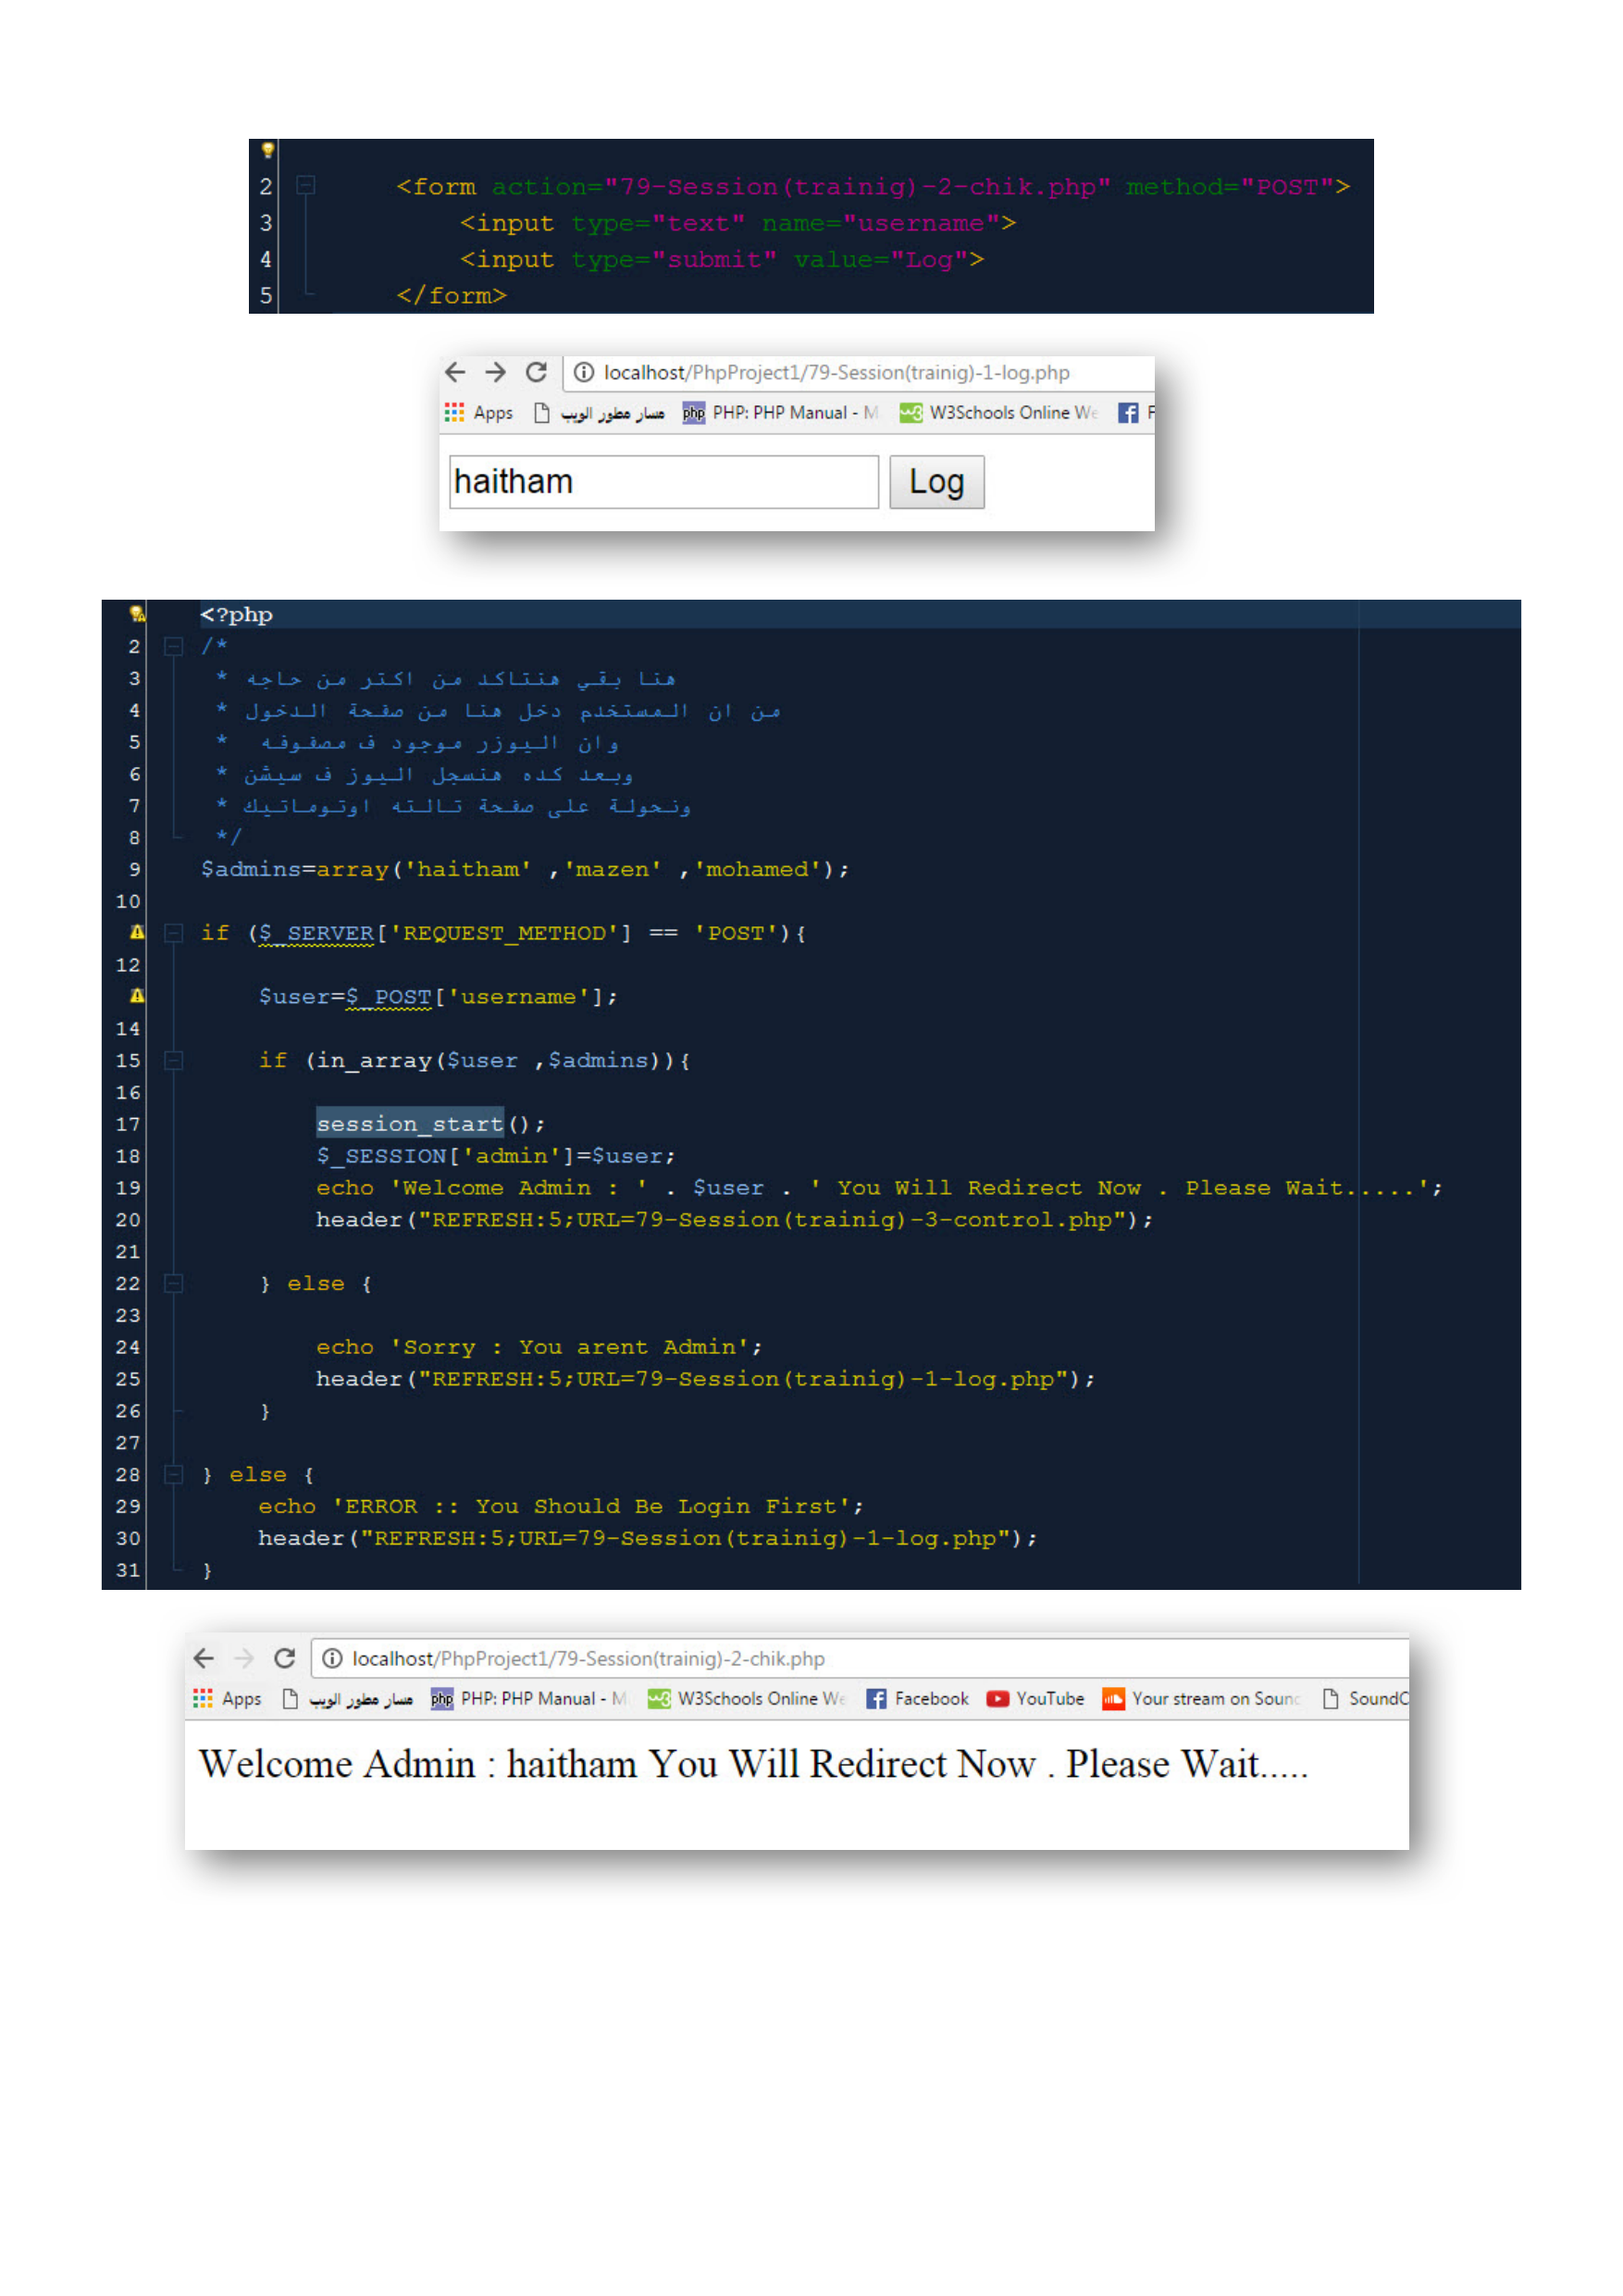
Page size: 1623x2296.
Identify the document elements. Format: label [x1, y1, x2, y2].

picture [440, 356, 1155, 531]
picture [101, 600, 1522, 1590]
picture [185, 1632, 1409, 1850]
picture [249, 139, 1374, 314]
